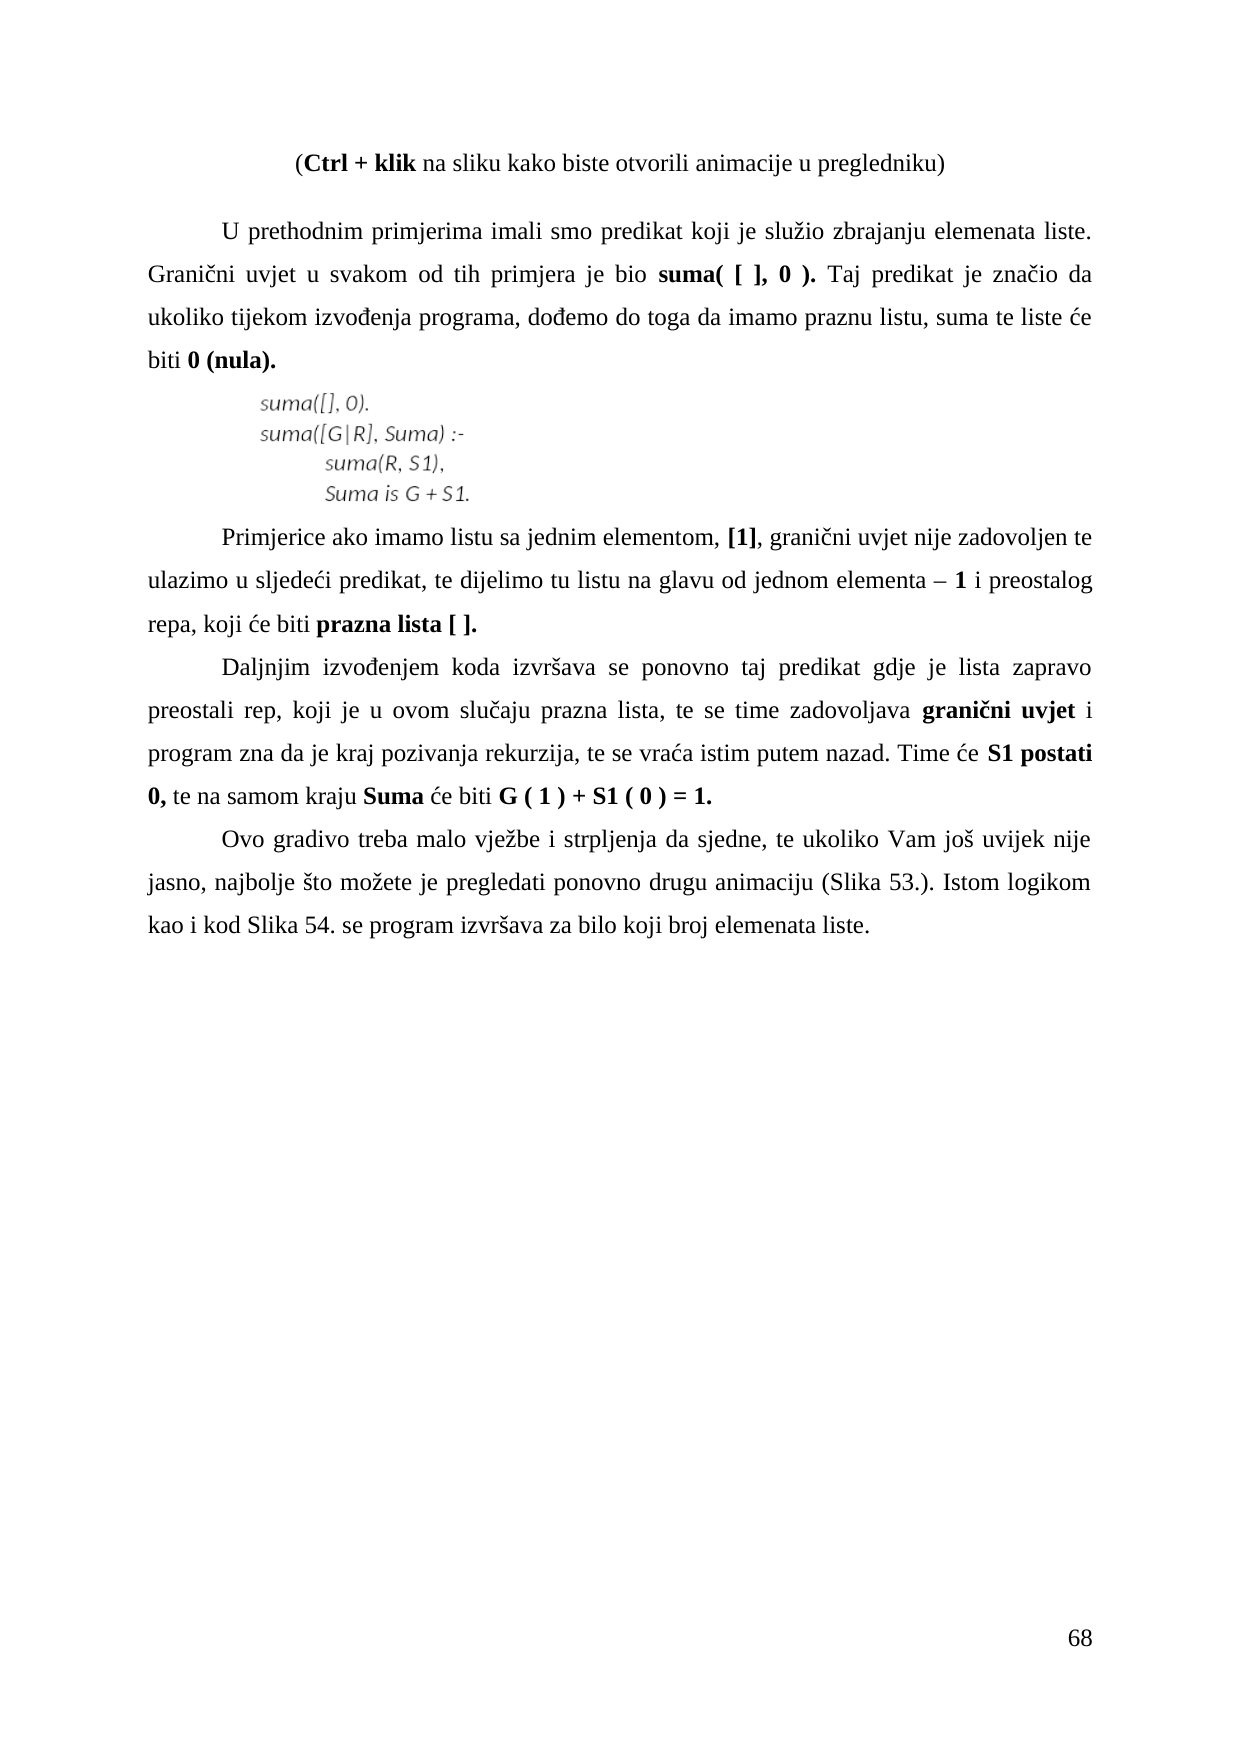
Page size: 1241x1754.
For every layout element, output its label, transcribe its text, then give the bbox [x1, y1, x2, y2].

text U prethodnim primjerima imali smo predikat koji je služio zbrajanju elemenata liste. Granični uvjet u svakom od tih primjera je bio suma( [ ], 0 ). Taj predikat je značio da ukoliko tijekom izvođenja programa, dođemo do toga da imamo praznu listu, suma te liste će biti 0 (nula). [148, 216, 1093, 374]
text Ovo gradivo treba malo vježbe i strpljenja da sjedne, te ukoliko Vam još uvijek nije jasno, najbolje što možete je pregledati ponovno drugu animaciju (Slika 53.). Istom logikom kao i kod Slika 54. se program izvršava za bilo koji broj elemenata liste. [148, 824, 1093, 939]
text (Ctrl + klik na sliku kako biste otvorili animacije u pregledniku) [148, 148, 1093, 176]
text Primjerice ako imamo listu sa jednim elementom, [1], granični uvjet nije zadovoljen te ulazimo u sljedeći predikat, te dijelimo tu listu na glavu od jednom elementa – 1 i preostalog repa, koji će biti prazna lista [ ]. [148, 522, 1093, 637]
text Daljnjim izvođenjem koda izvršava se ponovno taj predikat gdje je lista zapravo preostali rep, koji je u ovom slučaju prazna lista, te se time zadovoljava granični uvjet i program zna da je kraj pozivanja rekurzija, te se vraća istim putem nazad. Time će S1 postati 0, te na samom kraju Suma će biti G ( 1 ) + S1 ( 0 ) = 1. [148, 652, 1093, 810]
